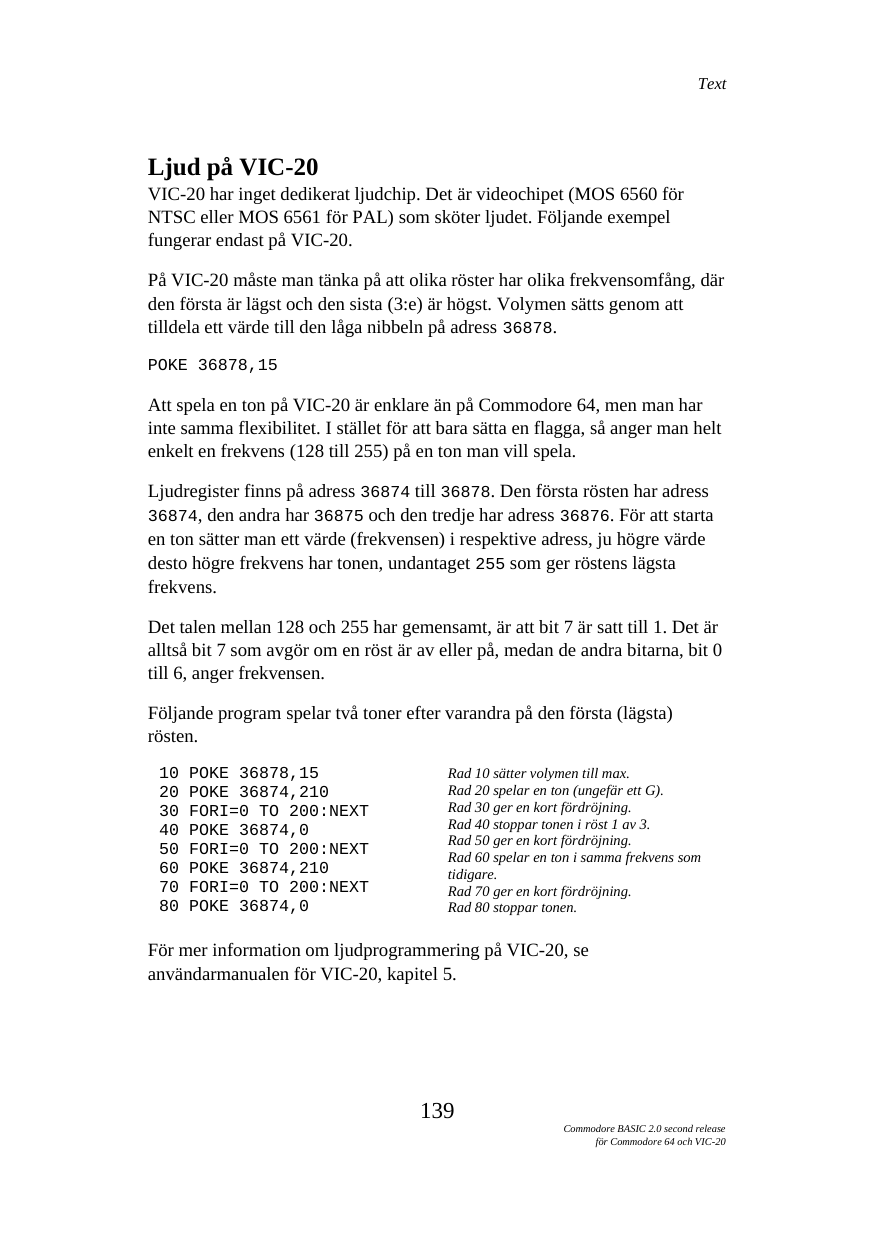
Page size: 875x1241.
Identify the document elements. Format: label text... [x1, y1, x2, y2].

text På VIC-20 måste man tänka på att olika röster har olika frekvensomfång, där den första är lägst och den sista (3:e) är högst. Volymen sätts genom att tilldela ett värde till den låga nibbeln på adress 36878. [148, 269, 726, 338]
text Följande program spelar två toner efter varandra på den första (lägsta) rösten. [148, 702, 726, 747]
text Det talen mellan 128 och 255 har gemensamt, är att bit 7 är satt till 1. Det är alltså bit 7 som avgör om en röst är av eller på, medan de andra bitarna, bit 0 till 6, anger frekvensen. [148, 616, 726, 684]
table_header 10 POKE 36878,15 20 POKE 36874,210 30 FORI=0 TO 200:NEXT 40 POKE 36874,0 50 FORI=0 TO 200:NEXT 60 POKE 36874,210 70 FORI=0 TO 200:NEXT 80 POKE 36874,0 [148, 765, 436, 916]
subtitle Ljud på VIC-20 [148, 152, 726, 181]
text För mer information om ljudprogrammering på VIC-20, se användarmanualen för VIC-20, kapitel 5. [148, 916, 726, 984]
table_header Rad 10 sätter volymen till max. Rad 20 spelar en ton (ungefär ett G). Rad 30 ger en kort fördröjning. Rad 40 stoppar tonen i röst 1 av 3. Rad 50 ger en kort fördröjning. Rad 60 spelar en ton i samma frekvens som tidigare. Rad 70 ger en kort fördröjning. Rad 80 stoppar tonen. [436, 765, 725, 916]
text POKE 36878,15 [148, 357, 726, 376]
text VIC-20 har inget dedikerat ljudchip. Det är videochipet (MOS 6560 för NTSC eller MOS 6561 för PAL) som sköter ljudet. Följande exempel fungerar endast på VIC-20. [148, 183, 726, 251]
text Ljudregister finns på adress 36874 till 36878. Den första rösten har adress 36874, den andra har 36875 och den tredje har adress 36876. För att starta en ton sätter man ett värde (frekvensen) i respektive adress, ju högre värde desto högre frekvens har tonen, undantaget 255 som ger röstens lägsta frekvens. [148, 480, 726, 597]
text Att spela en ton på VIC-20 är enklare än på Commodore 64, men man har inte samma flexibilitet. I stället för att bara sätta en flagga, så anger man helt enkelt en frekvens (128 till 255) på en ton man vill spela. [148, 394, 726, 462]
